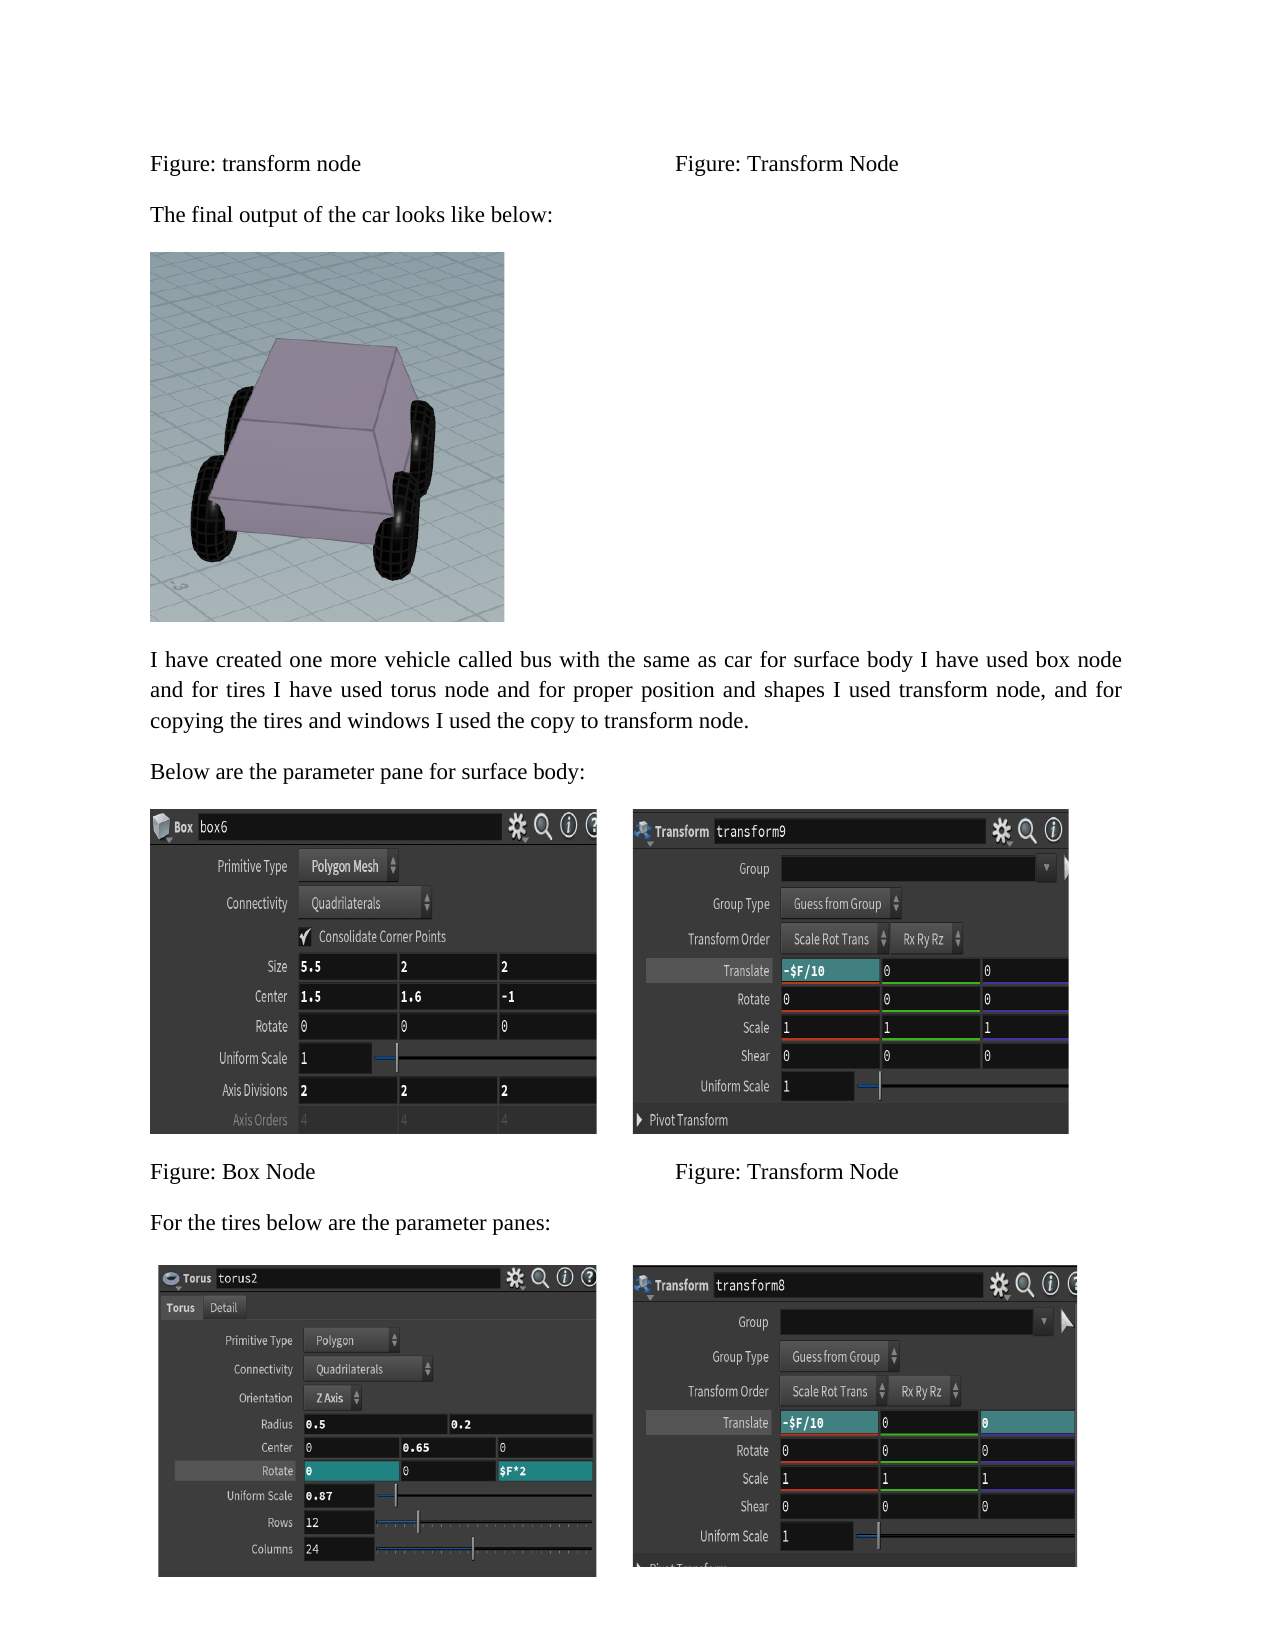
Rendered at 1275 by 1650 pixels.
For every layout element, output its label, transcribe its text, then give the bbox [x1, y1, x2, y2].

picture [632, 1265, 1078, 1567]
picture [158, 1265, 597, 1577]
picture [150, 809, 597, 1134]
text Below are the parameter pane for surface body: [150, 758, 1125, 784]
picture [632, 809, 1069, 1134]
text I have created one more vehicle called bus with the same as car for surface body I have used box node and for tires I have used torus node and for proper position and shapes I used transform node, and for copying the tires and windows I used the copy to transform node. [150, 646, 1125, 733]
text Figure: transform node Figure: Transform Node [150, 150, 1125, 176]
text For the tires below are the parameter panes: [150, 1209, 1125, 1236]
text The final output of the car looks like below: [150, 201, 1125, 227]
picture [150, 252, 505, 622]
